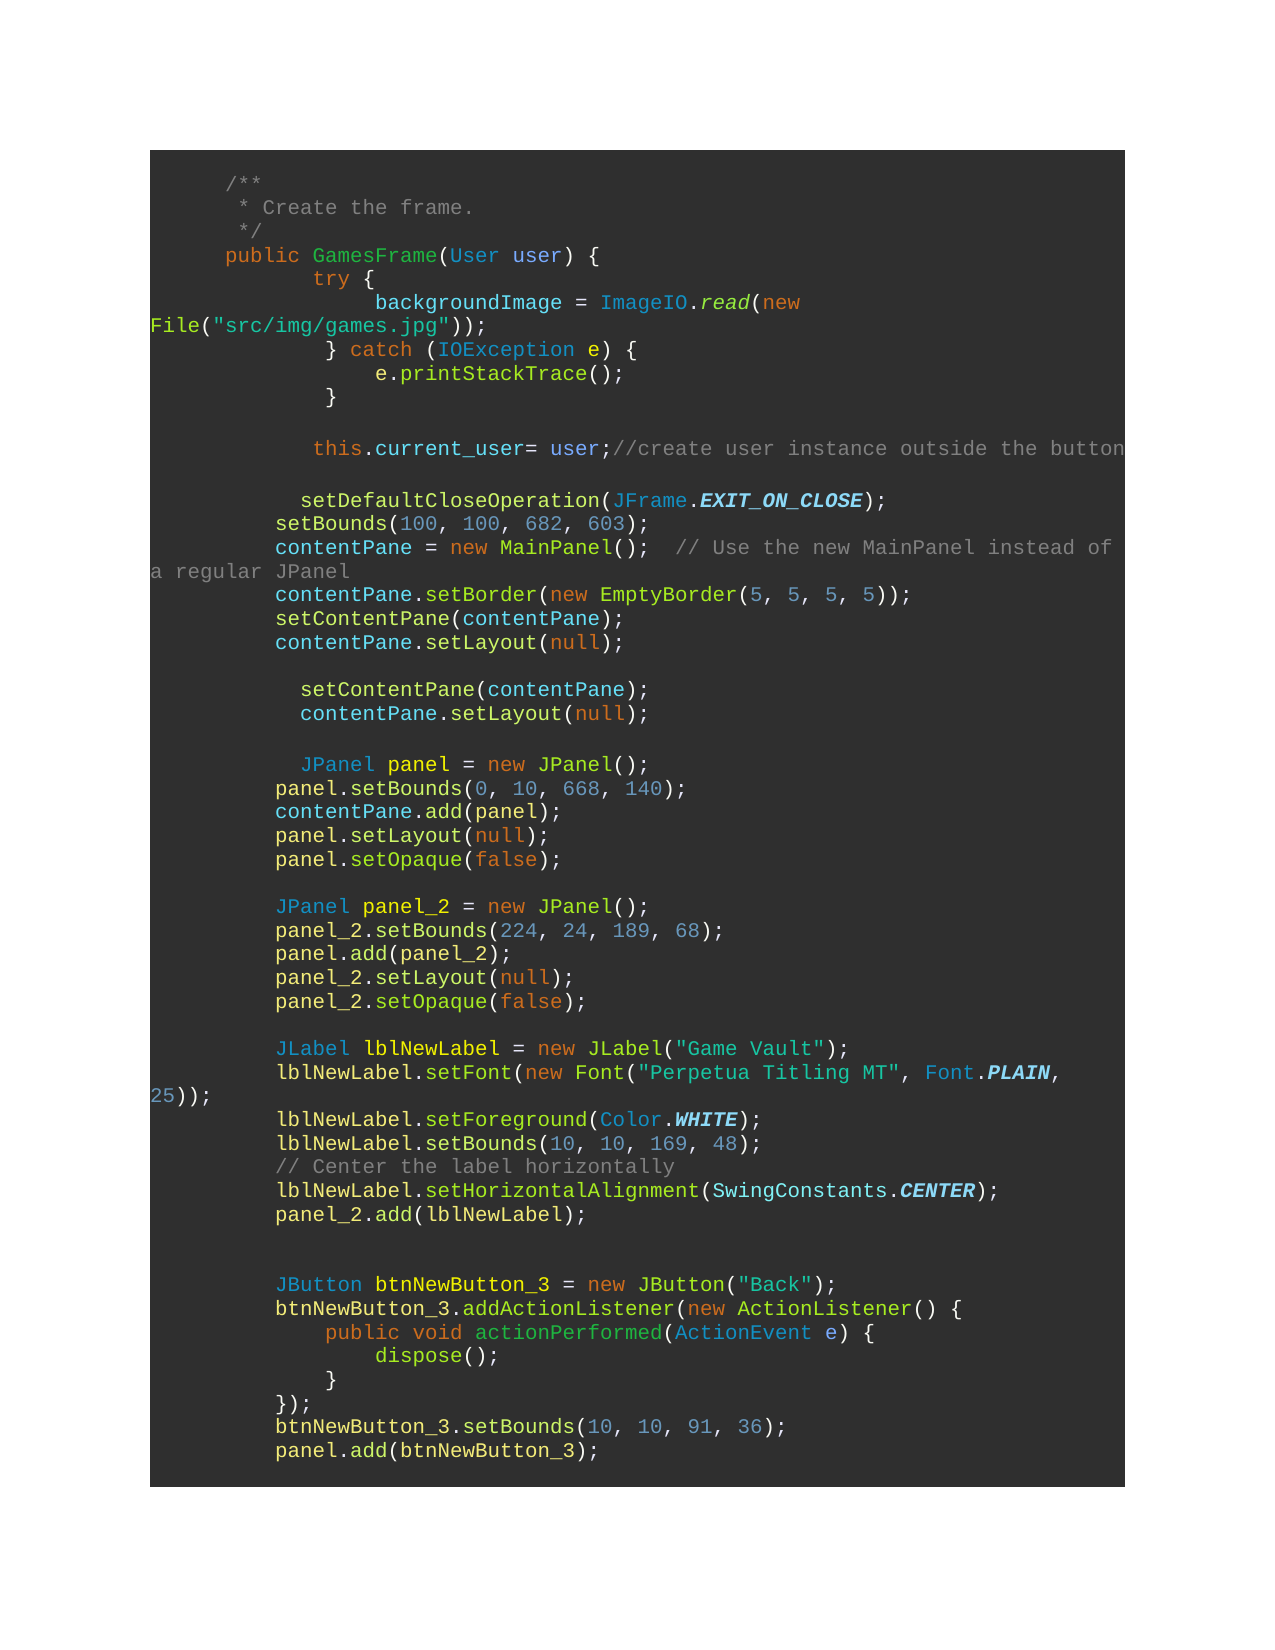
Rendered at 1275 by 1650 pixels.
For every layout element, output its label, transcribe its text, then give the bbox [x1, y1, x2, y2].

text /** [150, 174, 1125, 197]
text setBounds(100, 100, 682, 603); [150, 513, 1125, 537]
text btnNewButton_3.setBounds(10, 10, 91, 36); [150, 1416, 1125, 1440]
text lblNewLabel.setFont(new Font("Perpetua Titling MT", Font.PLAIN, 25)); [150, 1062, 1125, 1109]
text panel_2.add(lblNewLabel); [150, 1203, 1125, 1227]
text public void actionPerformed(ActionEvent e) { [150, 1322, 1125, 1345]
text setContentPane(contentPane); [150, 608, 1125, 632]
text contentPane.setLayout(null); [150, 632, 1125, 655]
text public GamesFrame(User user) { [150, 244, 1125, 268]
text */ [150, 221, 1125, 244]
text } [150, 1369, 1125, 1393]
text panel.setOpaque(false); [150, 849, 1125, 872]
text lblNewLabel.setForeground(Color.WHITE); [150, 1109, 1125, 1133]
text JPanel panel = new JPanel(); [150, 754, 1125, 778]
text this.current_user= user;//create user instance outside the button [150, 438, 1125, 462]
text panel.setLayout(null); [150, 825, 1125, 849]
text }); [150, 1393, 1125, 1416]
text contentPane = new MainPanel(); // Use the new MainPanel instead of a regular JPanel [150, 537, 1125, 584]
text lblNewLabel.setHorizontalAlignment(SwingConstants.CENTER); [150, 1180, 1125, 1203]
text backgroundImage = ImageIO.read(new File("src/img/games.jpg")); [150, 292, 1125, 339]
text contentPane.setBorder(new EmptyBorder(5, 5, 5, 5)); [150, 584, 1125, 608]
text panel_2.setOpaque(false); [150, 991, 1125, 1014]
text } catch (IOException e) { [150, 339, 1125, 363]
text lblNewLabel.setBounds(10, 10, 169, 48); [150, 1133, 1125, 1156]
text dispose(); [150, 1345, 1125, 1369]
text JButton btnNewButton_3 = new JButton("Back"); [150, 1274, 1125, 1298]
text contentPane.setLayout(null); [150, 703, 1125, 726]
text contentPane.add(panel); [150, 802, 1125, 825]
text btnNewButton_3.addActionListener(new ActionListener() { [150, 1298, 1125, 1322]
text // Center the label horizontally [150, 1156, 1125, 1180]
text JPanel panel_2 = new JPanel(); [150, 896, 1125, 920]
text e.printStackTrace(); [150, 363, 1125, 386]
text panel.add(btnNewButton_3); [150, 1440, 1125, 1464]
text setContentPane(contentPane); [150, 679, 1125, 703]
text try { [150, 268, 1125, 292]
text JLabel lblNewLabel = new JLabel("Game Vault"); [150, 1038, 1125, 1062]
text } [150, 386, 1125, 410]
text panel_2.setBounds(224, 24, 189, 68); [150, 920, 1125, 943]
text * Create the frame. [150, 197, 1125, 221]
text panel.setBounds(0, 10, 668, 140); [150, 778, 1125, 802]
text setDefaultCloseOperation(JFrame.EXIT_ON_CLOSE); [150, 490, 1125, 513]
text panel_2.setLayout(null); [150, 967, 1125, 991]
text panel.add(panel_2); [150, 943, 1125, 967]
